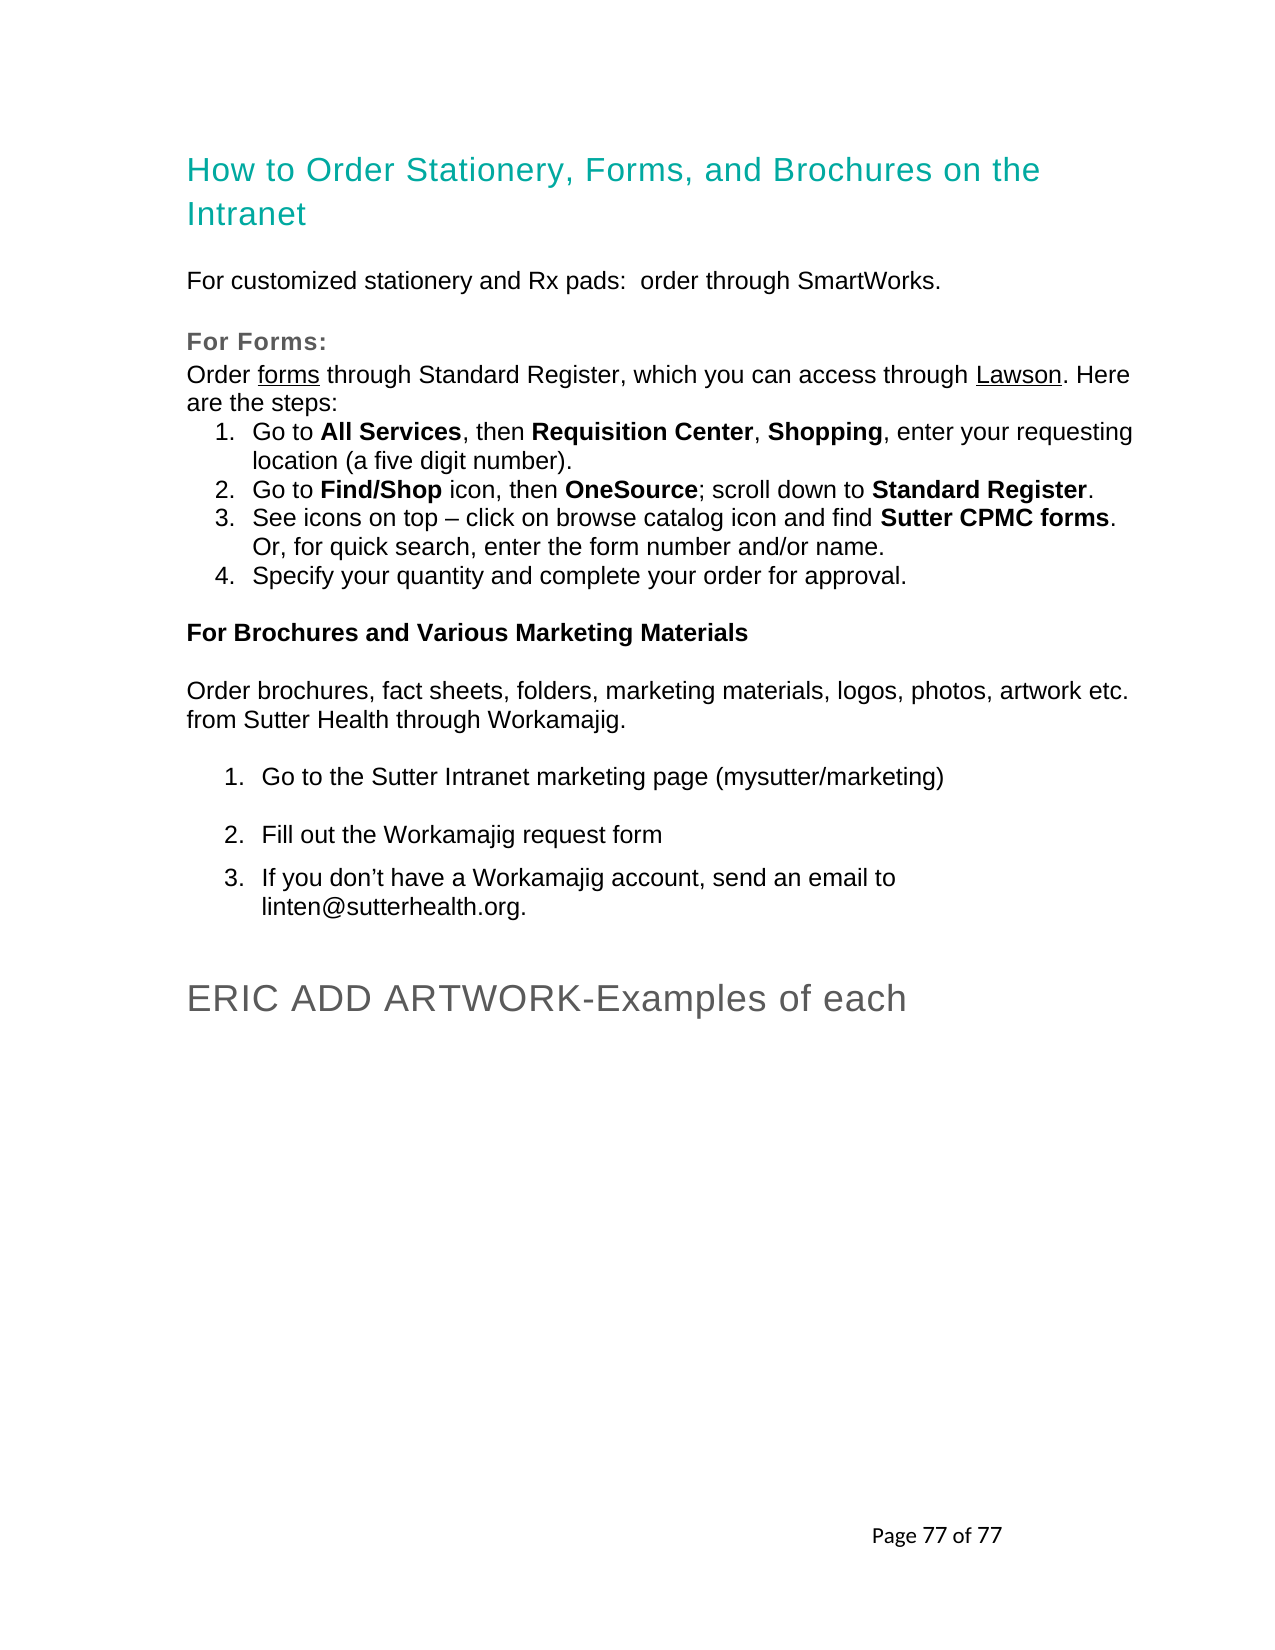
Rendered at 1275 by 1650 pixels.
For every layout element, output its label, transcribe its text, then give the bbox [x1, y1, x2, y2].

text ERIC ADD ARTWORK-Examples of each [186, 977, 1133, 1020]
list Specify your quantity and complete your order for approval. [214, 561, 1133, 589]
list Go to Find/Shop icon, then OneSource; scroll down to Standard Register. [214, 474, 1133, 503]
text For Brochures and Various Marketing Materials [186, 618, 1133, 647]
text For Forms: [186, 327, 1133, 355]
list See icons on top – click on browse catalog icon and find Sutter CPMC forms. Or, for quick search, enter the form number and/or name. [214, 503, 1133, 561]
list Fill out the Workamajig request form [224, 819, 1133, 848]
text Order brochures, fact sheets, folders, marketing materials, logos, photos, artwork etc. from Sutter Health through Workamajig. [186, 676, 1133, 733]
list If you don’t have a Workamajig account, send an email to linten@sutterhealth.org. [224, 863, 1133, 920]
list Go to the Sutter Intranet marketing page (mysutter/marketing) [224, 762, 1133, 791]
list Go to All Services, then Requisition Center, Shopping, enter your requesting location (a five digit number). [214, 417, 1133, 474]
text How to Order Stationery, Forms, and Brochures on the Intranet [186, 150, 1133, 233]
text Order forms through Standard Register, which you can access through Lawson. Here are the steps: [186, 359, 1133, 417]
text For customized stationery and Rx pads: order through SmartWorks. [186, 266, 1133, 295]
